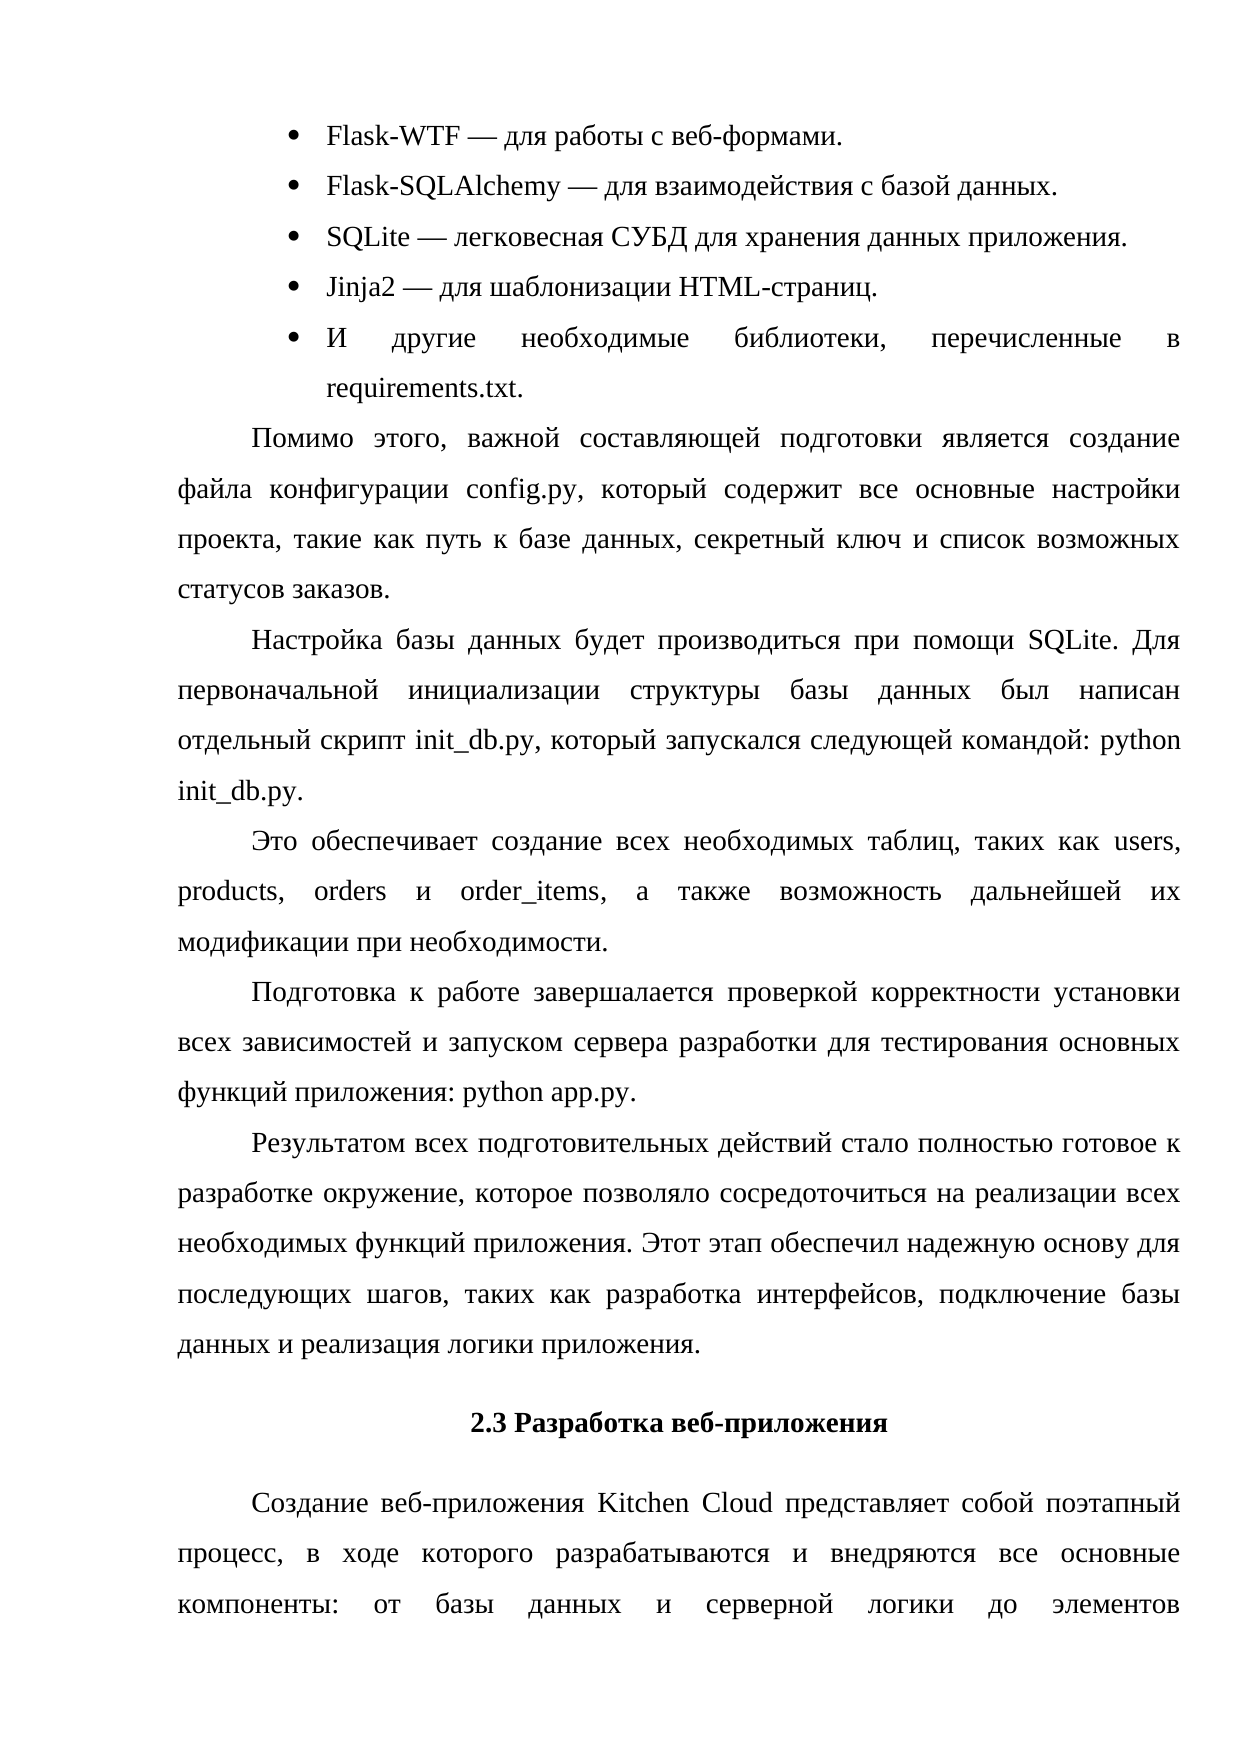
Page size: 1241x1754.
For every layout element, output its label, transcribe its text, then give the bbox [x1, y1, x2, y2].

text Помимо этого, важной составляющей подготовки является создание файла конфигурации config.py, который содержит все основные настройки проекта, такие как путь к базе данных, секретный ключ и список возможных статусов заказов. [177, 421, 1181, 605]
list Flask-WTF — для работы с веб-формами. [288, 118, 1181, 152]
text Результатом всех подготовительных действий стало полностью готовое к разработке окружение, которое позволяло сосредоточиться на реализации всех необходимых функций приложения. Этот этап обеспечил надежную основу для последующих шагов, таких как разработка интерфейсов, подключение базы данных и реализация логики приложения. [177, 1125, 1181, 1360]
text Подготовка к работе завершалается проверкой корректности установки всех зависимостей и запуском сервера разработки для тестирования основных функций приложения: python app.py. [177, 974, 1181, 1108]
list Jinja2 — для шаблонизации HTML-страниц. [288, 269, 1181, 303]
list SQLite — легковесная СУБД для хранения данных приложения. [288, 219, 1181, 253]
text Настройка базы данных будет производиться при помощи SQLite. Для первоначальной инициализации структуры базы данных был написан отдельный скрипт init_db.py, который запускался следующей командой: python init_db.py. [177, 622, 1181, 806]
text Это обеспечивает создание всех необходимых таблиц, таких как users, products, orders и order_items, а также возможность дальнейшей их модификации при необходимости. [177, 823, 1181, 957]
list Flask-SQLAlchemy — для взаимодействия с базой данных. [288, 168, 1181, 202]
subtitle 2.3 Разработка веб-приложения [177, 1406, 1181, 1439]
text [177, 1485, 1181, 1619]
list И другие необходимые библиотеки, перечисленные в requirements.txt. [288, 320, 1181, 404]
